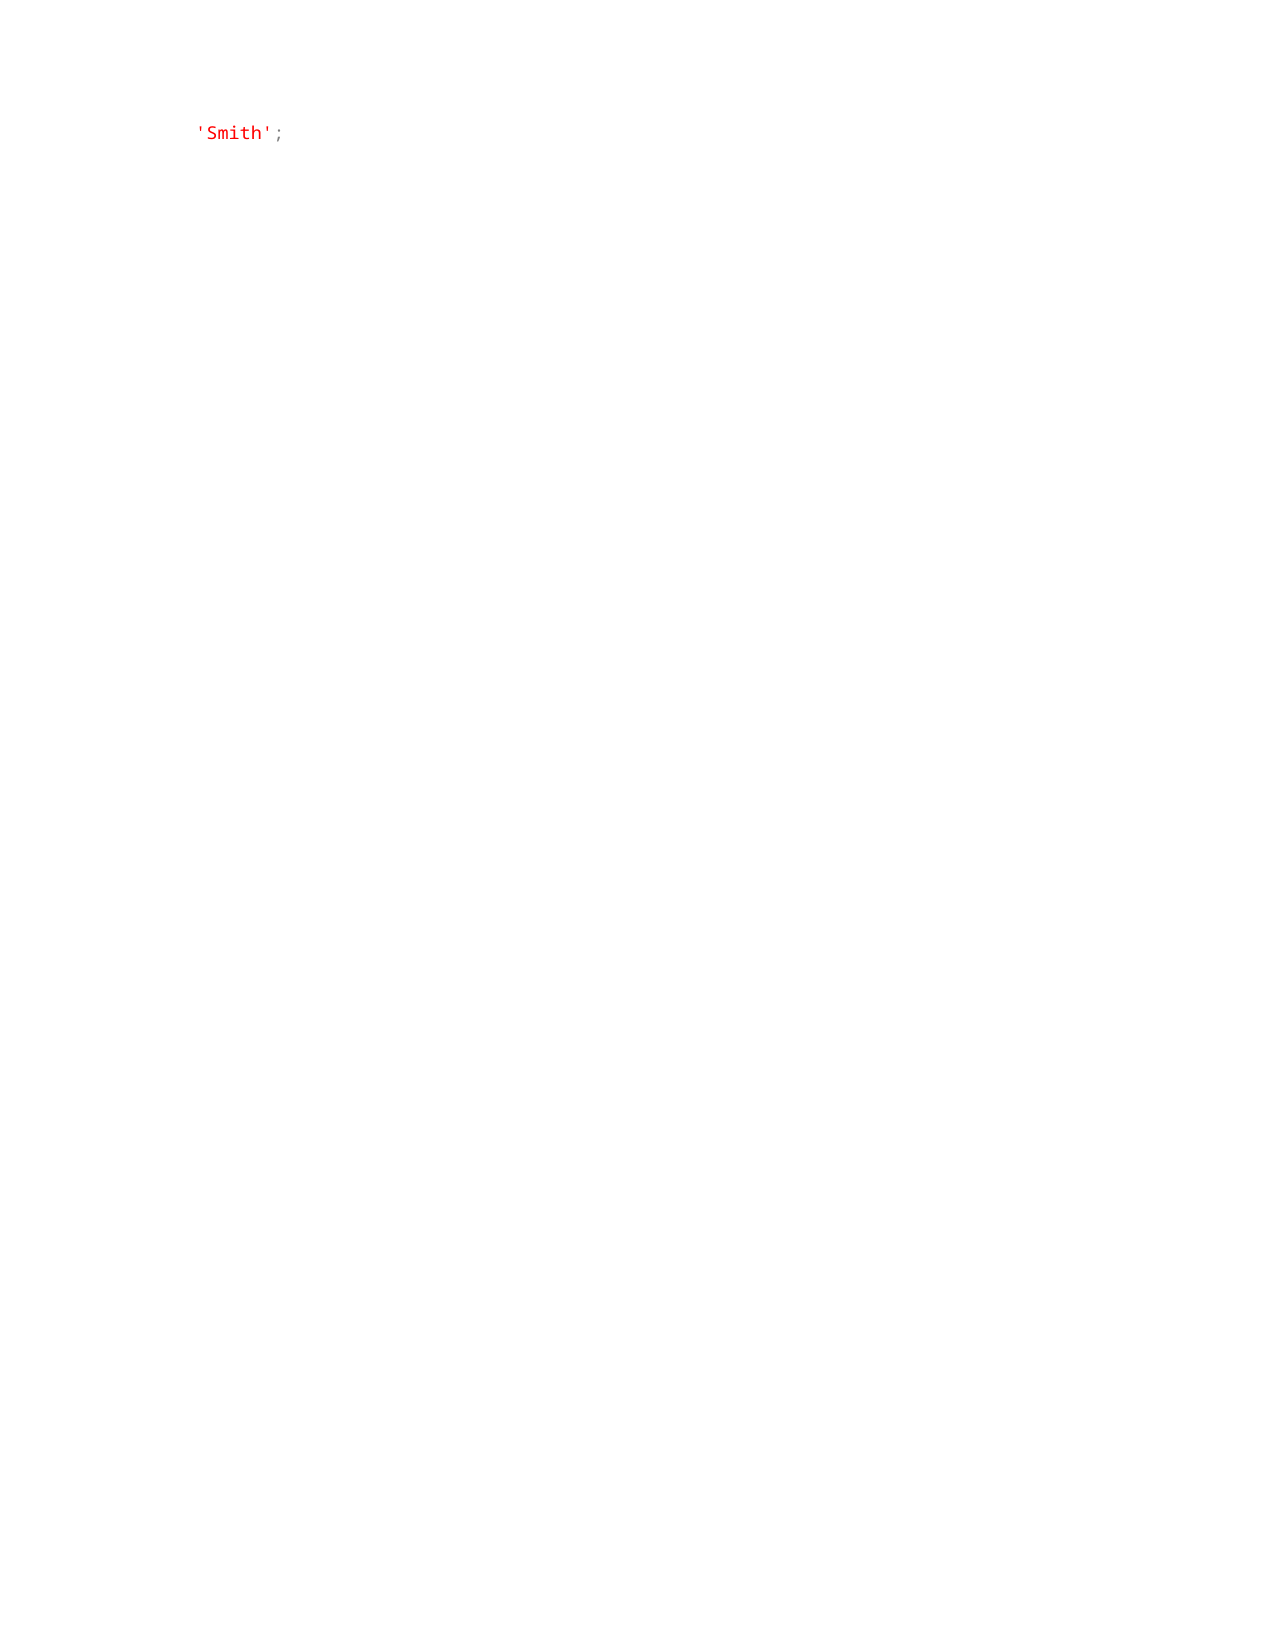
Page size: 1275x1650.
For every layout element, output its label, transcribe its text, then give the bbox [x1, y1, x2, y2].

text 'Smith'; [195, 121, 1100, 145]
